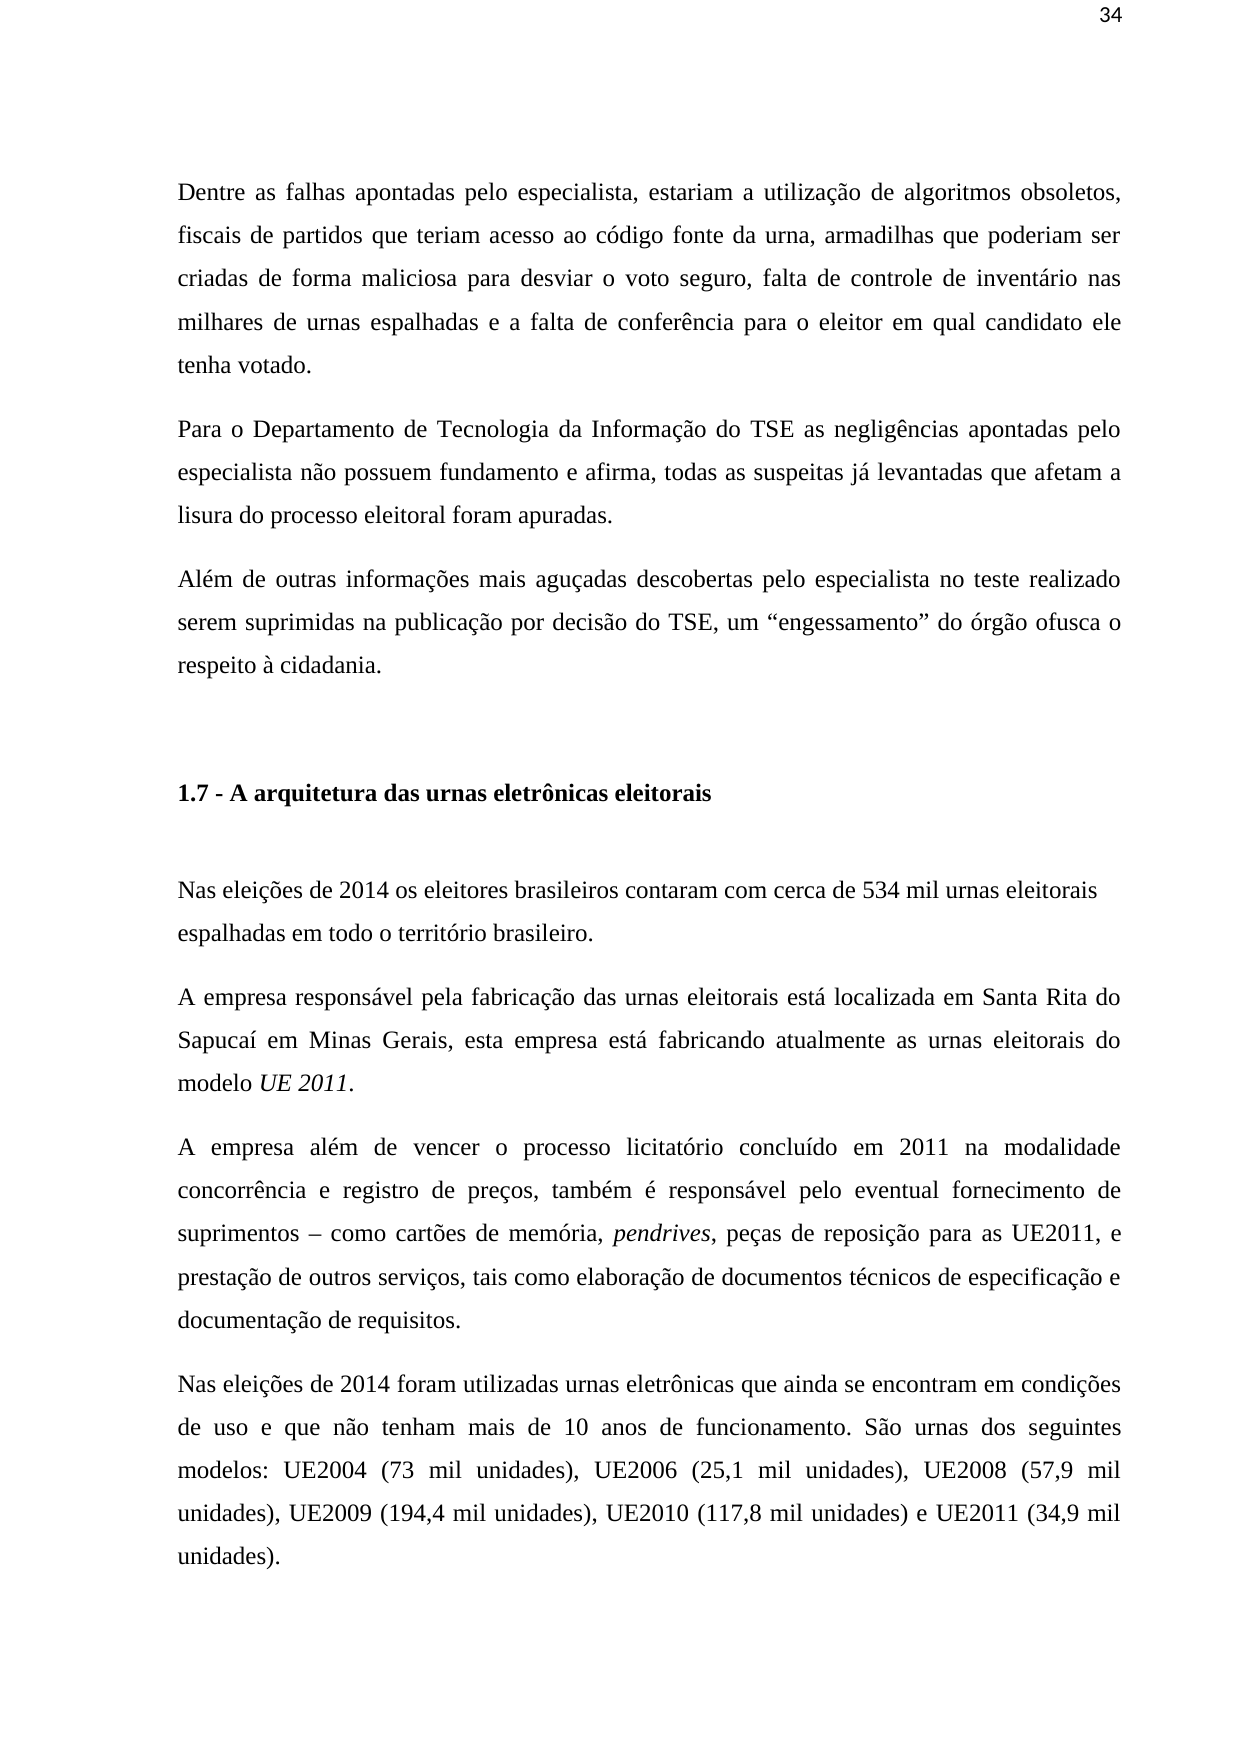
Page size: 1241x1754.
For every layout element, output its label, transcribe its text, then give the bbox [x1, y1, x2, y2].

text A empresa além de vencer o processo licitatório concluído em 2011 na modalidade concorrência e registro de preços, também é responsável pelo eventual fornecimento de suprimentos – como cartões de memória, pendrives, peças de reposição para as UE2011, e prestação de outros serviços, tais como elaboração de documentos técnicos de especificação e documentação de requisitos. [177, 1132, 1122, 1333]
text Nas eleições de 2014 foram utilizadas urnas eletrônicas que ainda se encontram em condições de uso e que não tenham mais de 10 anos de funcionamento. São urnas dos seguintes modelos: UE2004 (73 mil unidades), UE2006 (25,1 mil unidades), UE2008 (57,9 mil unidades), UE2009 (194,4 mil unidades), UE2010 (117,8 mil unidades) e UE2011 (34,9 mil unidades). [177, 1369, 1122, 1570]
text Nas eleições de 2014 os eleitores brasileiros contaram com cerca de 534 mil urnas eleitorais espalhadas em todo o território brasileiro. [177, 875, 1122, 947]
subtitle 1.7 - A arquitetura das urnas eletrônicas eleitorais [177, 778, 1122, 807]
text Para o Departamento de Tecnologia da Informação do TSE as negligências apontadas pelo especialista não possuem fundamento e afirma, todas as suspeitas já levantadas que afetam a lisura do processo eleitoral foram apuradas. [177, 414, 1122, 529]
text A empresa responsável pela fabricação das urnas eleitorais está localizada em Santa Rita do Sapucaí em Minas Gerais, esta empresa está fabricando atualmente as urnas eleitorais do modelo UE 2011. [177, 982, 1122, 1097]
text Além de outras informações mais aguçadas descobertas pelo especialista no teste realizado serem suprimidas na publicação por decisão do TSE, um “engessamento” do órgão ofusca o respeito à cidadania. [177, 564, 1122, 679]
text Dentre as falhas apontadas pelo especialista, estariam a utilização de algoritmos obsoletos, fiscais de partidos que teriam acesso ao código fonte da urna, armadilhas que poderiam ser criadas de forma maliciosa para desviar o voto seguro, falta de controle de inventário nas milhares de urnas espalhadas e a falta de conferência para o eleitor em qual candidato ele tenha votado. [177, 177, 1122, 378]
